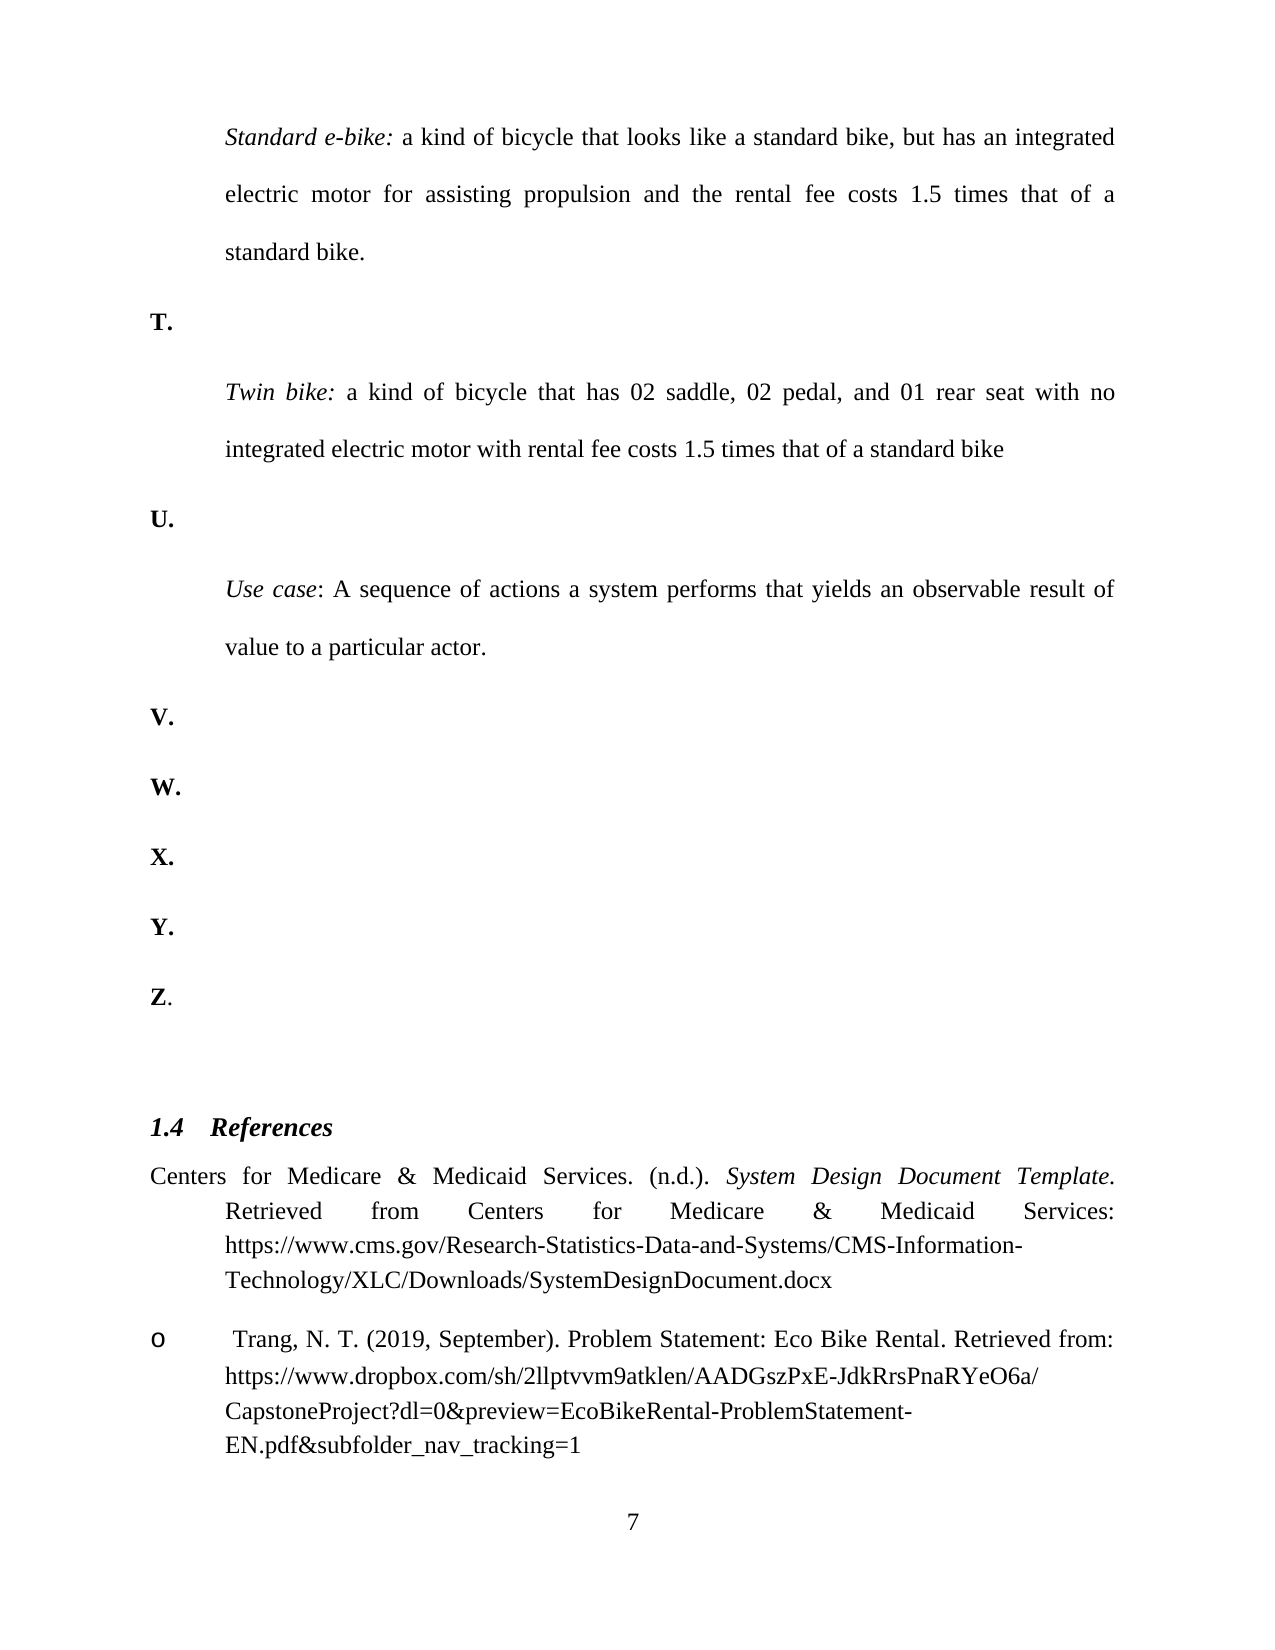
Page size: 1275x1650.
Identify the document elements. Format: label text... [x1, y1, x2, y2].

text X. [150, 842, 1116, 871]
text W. [150, 772, 1116, 801]
text T. [150, 307, 1116, 336]
text Standard e-bike: a kind of bicycle that looks like a standard bike, but has an integrated electric motor for assisting propulsion and the rental fee costs 1.5 times that of a standard bike. [225, 122, 1116, 266]
text Twin bike: a kind of bicycle that has 02 saddle, 02 pedal, and 01 rear seat with no integrated electric motor with rental fee costs 1.5 times that of a standard bike [225, 377, 1116, 463]
subtitle Trang, N. T. (2019, September). Problem Statement: Eco Bike Rental. Retrieved from: https://www.dropbox.com/sh/2llptvvm9atklen/AADGszPxE-JdkRrsPnaRYeO6a/CapstoneProject?dl=0&preview=EcoBikeRental-ProblemStatement-EN.pdf&subfolder_nav_tracking=1 [150, 1324, 1116, 1459]
text Z. [150, 982, 1116, 1011]
text V. [150, 702, 1116, 731]
text U. [150, 504, 1116, 533]
subtitle References [150, 1111, 1116, 1143]
text Use case: A sequence of actions a system performs that yields an observable result of value to a particular actor. [225, 574, 1116, 661]
text Centers for Medicare & Medicaid Services. (n.d.). System Design Document Template. Retrieved from Centers for Medicare & Medicaid Services: https://www.cms.gov/Research-Statistics-Data-and-Systems/CMS-Information-Technology/XLC/Downloads/SystemDesignDocument.docx [150, 1161, 1116, 1293]
text Y. [150, 912, 1116, 941]
